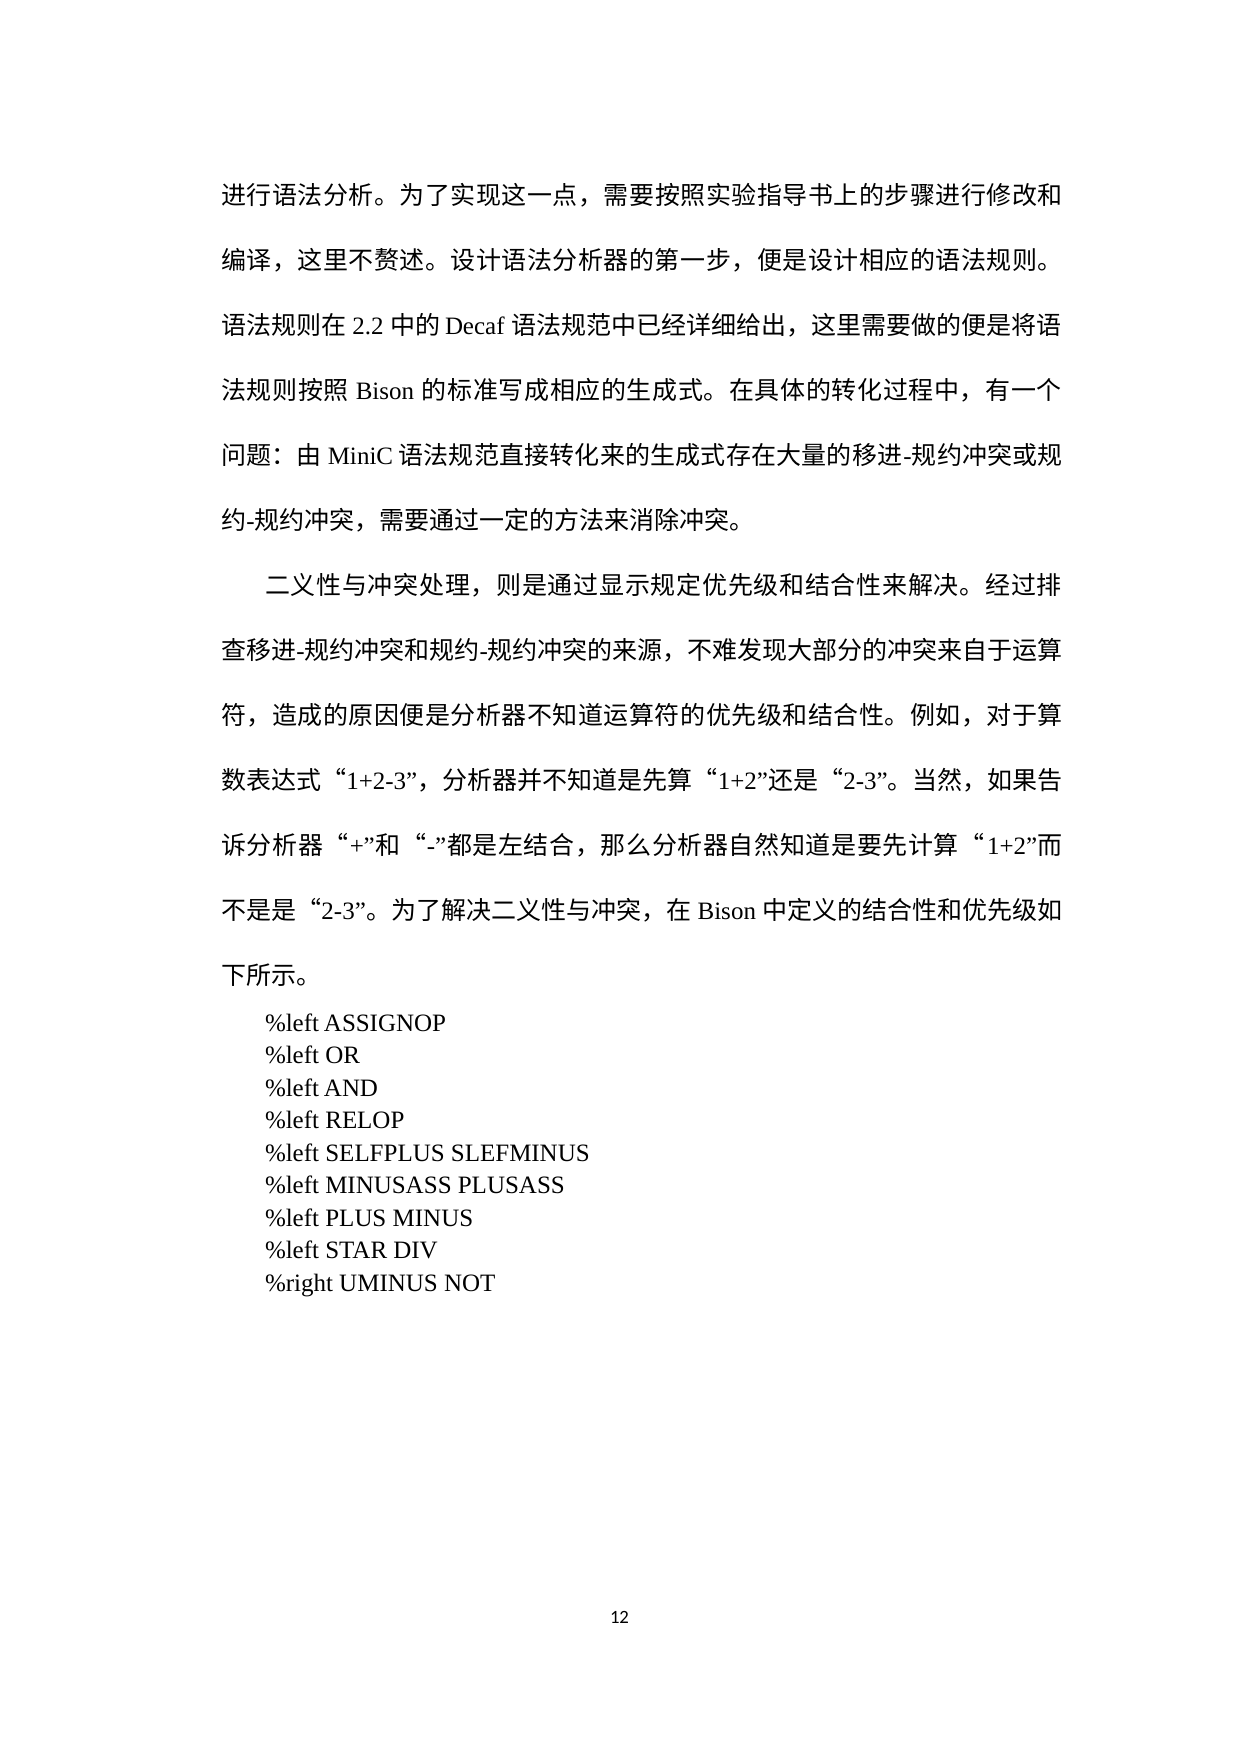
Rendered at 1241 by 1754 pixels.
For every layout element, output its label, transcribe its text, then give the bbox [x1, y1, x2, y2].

text %left OR [221, 1039, 1063, 1071]
text %left STAR DIV [221, 1234, 1063, 1266]
text %right UMINUS NOT [221, 1266, 1063, 1299]
text %left PLUS MINUS [221, 1201, 1063, 1234]
text %left SELFPLUS SLEFMINUS [221, 1136, 1063, 1169]
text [221, 161, 1063, 551]
text %left AND [221, 1071, 1063, 1104]
text 二义性与冲突处理，则是通过显示规定优先级和结合性来解决。经过排查移进-规约冲突和规约-规约冲突的来源，不难发现大部分的冲突来自于运算符，造成的原因便是分析器不知道运算符的优先级和结合性。例如，对于算数表达式“1+2-3”，分析器并不知道是先算“1+2”还是“2-3”。当然，如果告诉分析器“+”和“-”都是左结合，那么分析器自然知道是要先计算“1+2”而不是是“2-3”。为了解决二义性与冲突，在 Bison 中定义的结合性和优先级如下所示。 [221, 551, 1063, 1006]
text %left MINUSASS PLUSASS [221, 1169, 1063, 1201]
text %left ASSIGNOP [177, 1006, 1063, 1039]
text %left RELOP [221, 1104, 1063, 1136]
